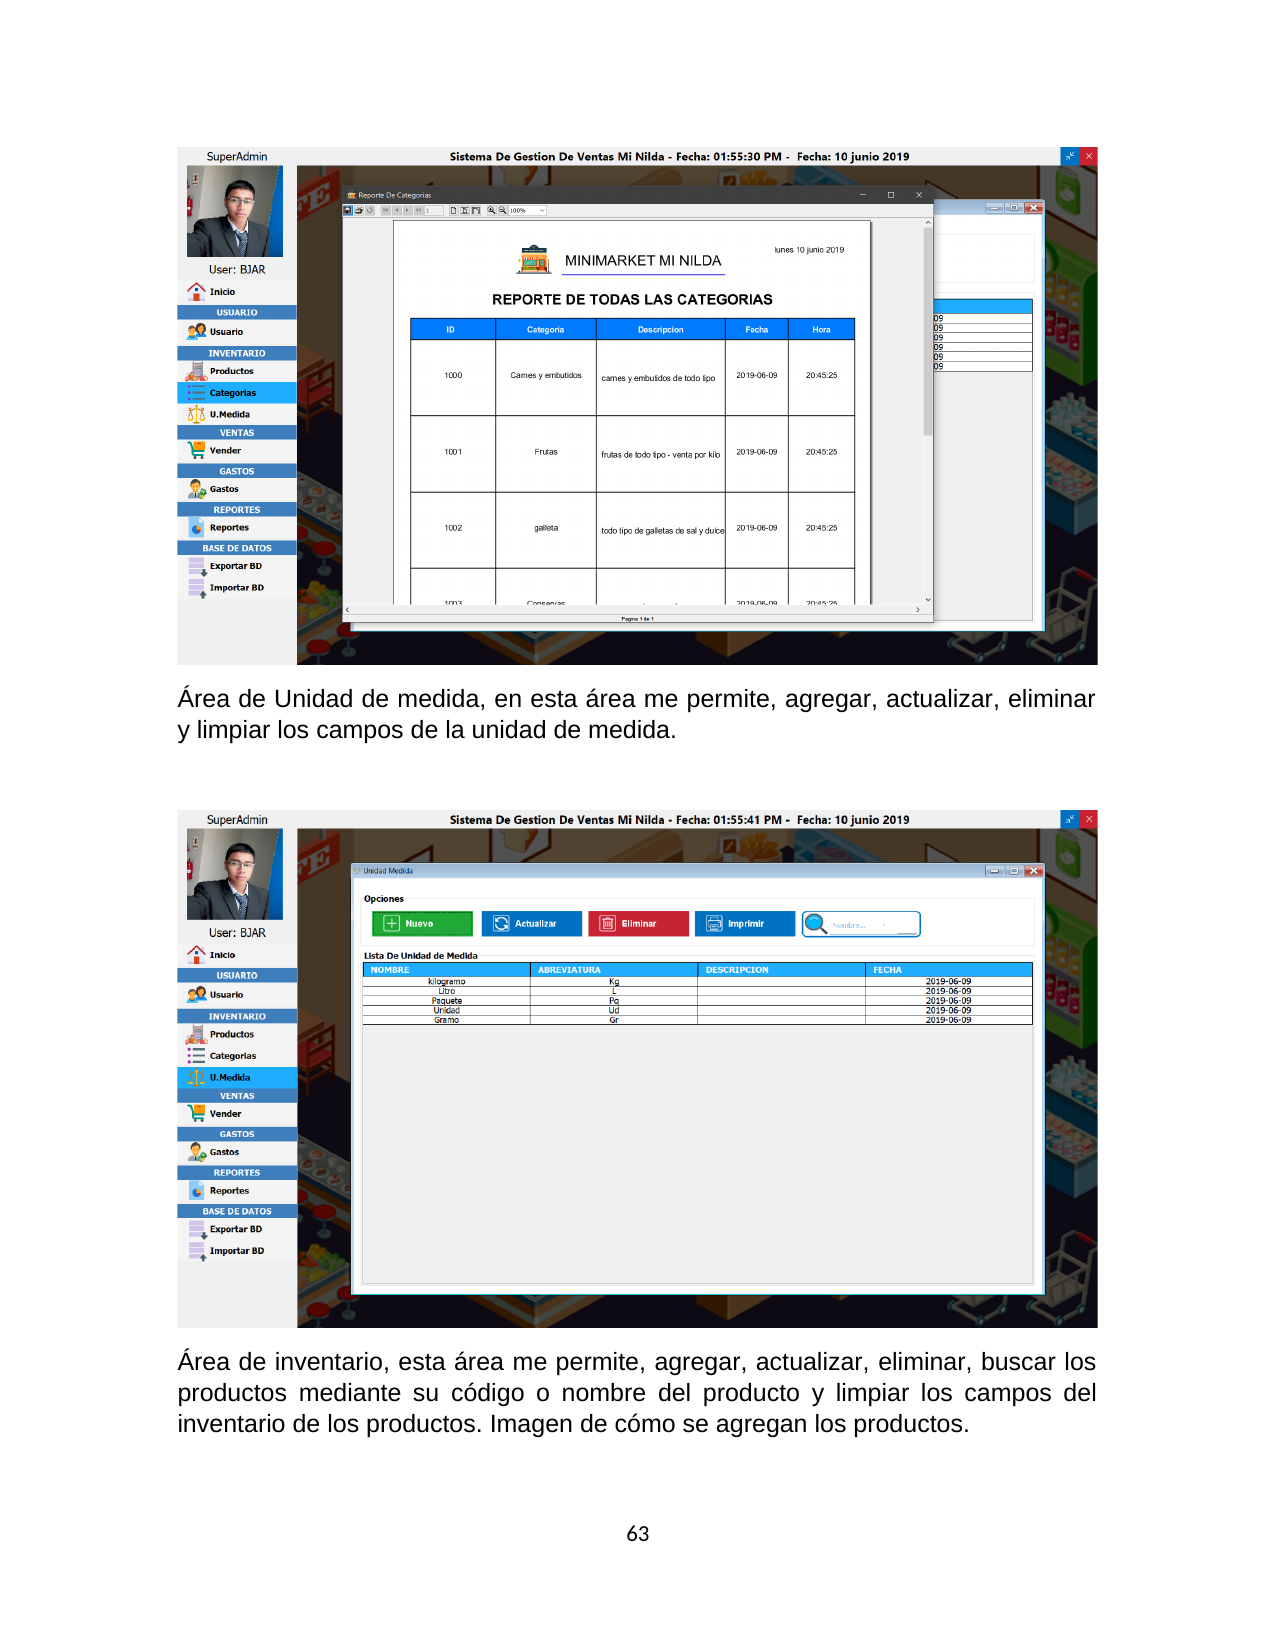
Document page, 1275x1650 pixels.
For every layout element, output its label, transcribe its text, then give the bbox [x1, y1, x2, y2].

text Área de Unidad de medida, en esta área me permite, agregar, actualizar, eliminar y limpiar los campos de la unidad de medida. [177, 683, 1098, 743]
picture [177, 147, 1098, 665]
text Área de inventario, esta área me permite, agregar, actualizar, eliminar, buscar los productos mediante su código o nombre del producto y limpiar los campos del inventario de los productos. Imagen de cómo se agregan los productos. [177, 1347, 1098, 1437]
picture [177, 810, 1098, 1328]
